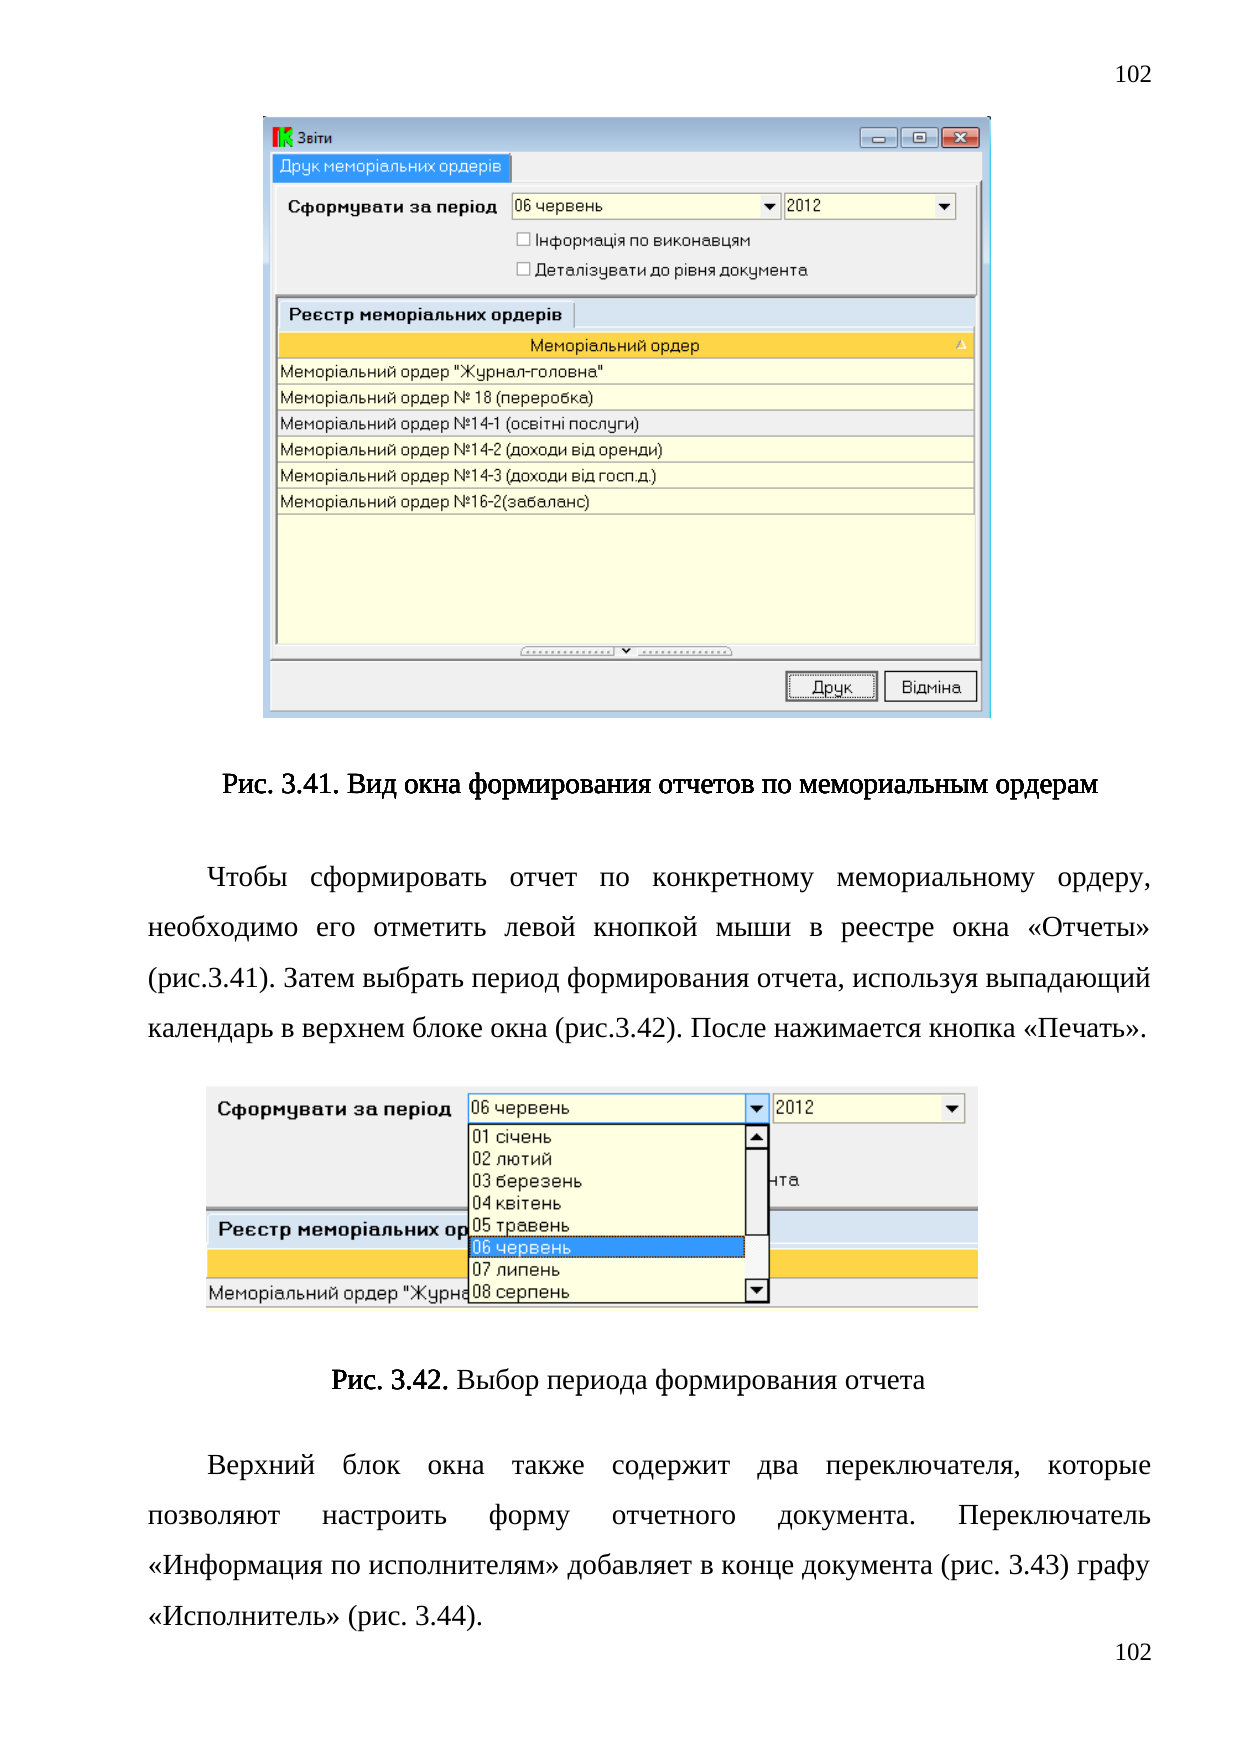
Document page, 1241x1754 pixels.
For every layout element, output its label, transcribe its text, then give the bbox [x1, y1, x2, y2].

text Верхний блок окна также содержит два переключателя, которые позволяют настроить форму отчетного документа. Переключатель «Информация по исполнителям» добавляет в конце документа (рис. 3.43) графу «Исполнитель» (рис. 3.44). [148, 1447, 1152, 1631]
text Чтобы сформировать отчет по конкретному мемориальному ордеру, необходимо его отметить левой кнопкой мыши в реестре окна «Отчеты» (рис.3.41). Затем выбрать период формирования отчета, используя выпадающий календарь в верхнем блоке окна (рис.3.42). После нажимается кнопка «Печать». [148, 859, 1152, 1044]
picture [263, 116, 991, 718]
picture [206, 1085, 978, 1312]
